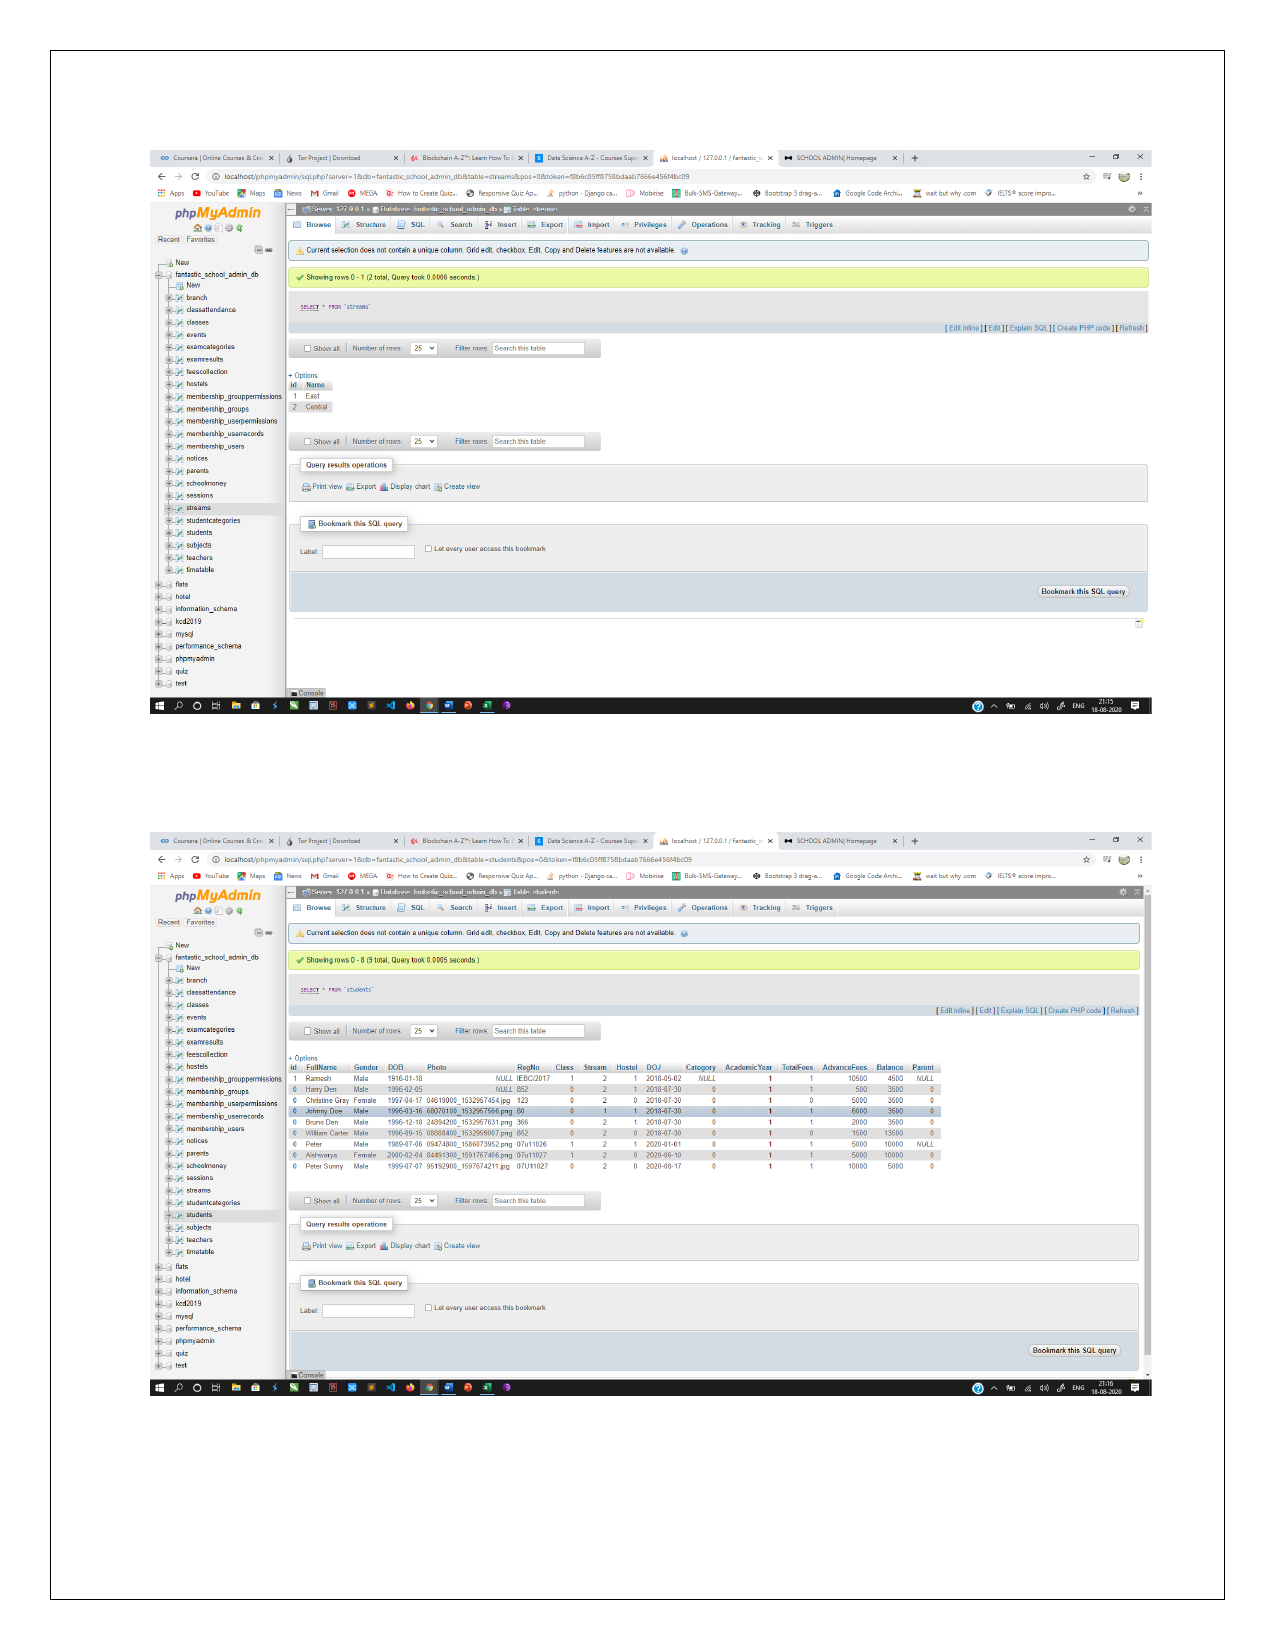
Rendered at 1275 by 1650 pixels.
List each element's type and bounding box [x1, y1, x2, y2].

picture [150, 150, 1152, 714]
picture [150, 832, 1152, 1396]
